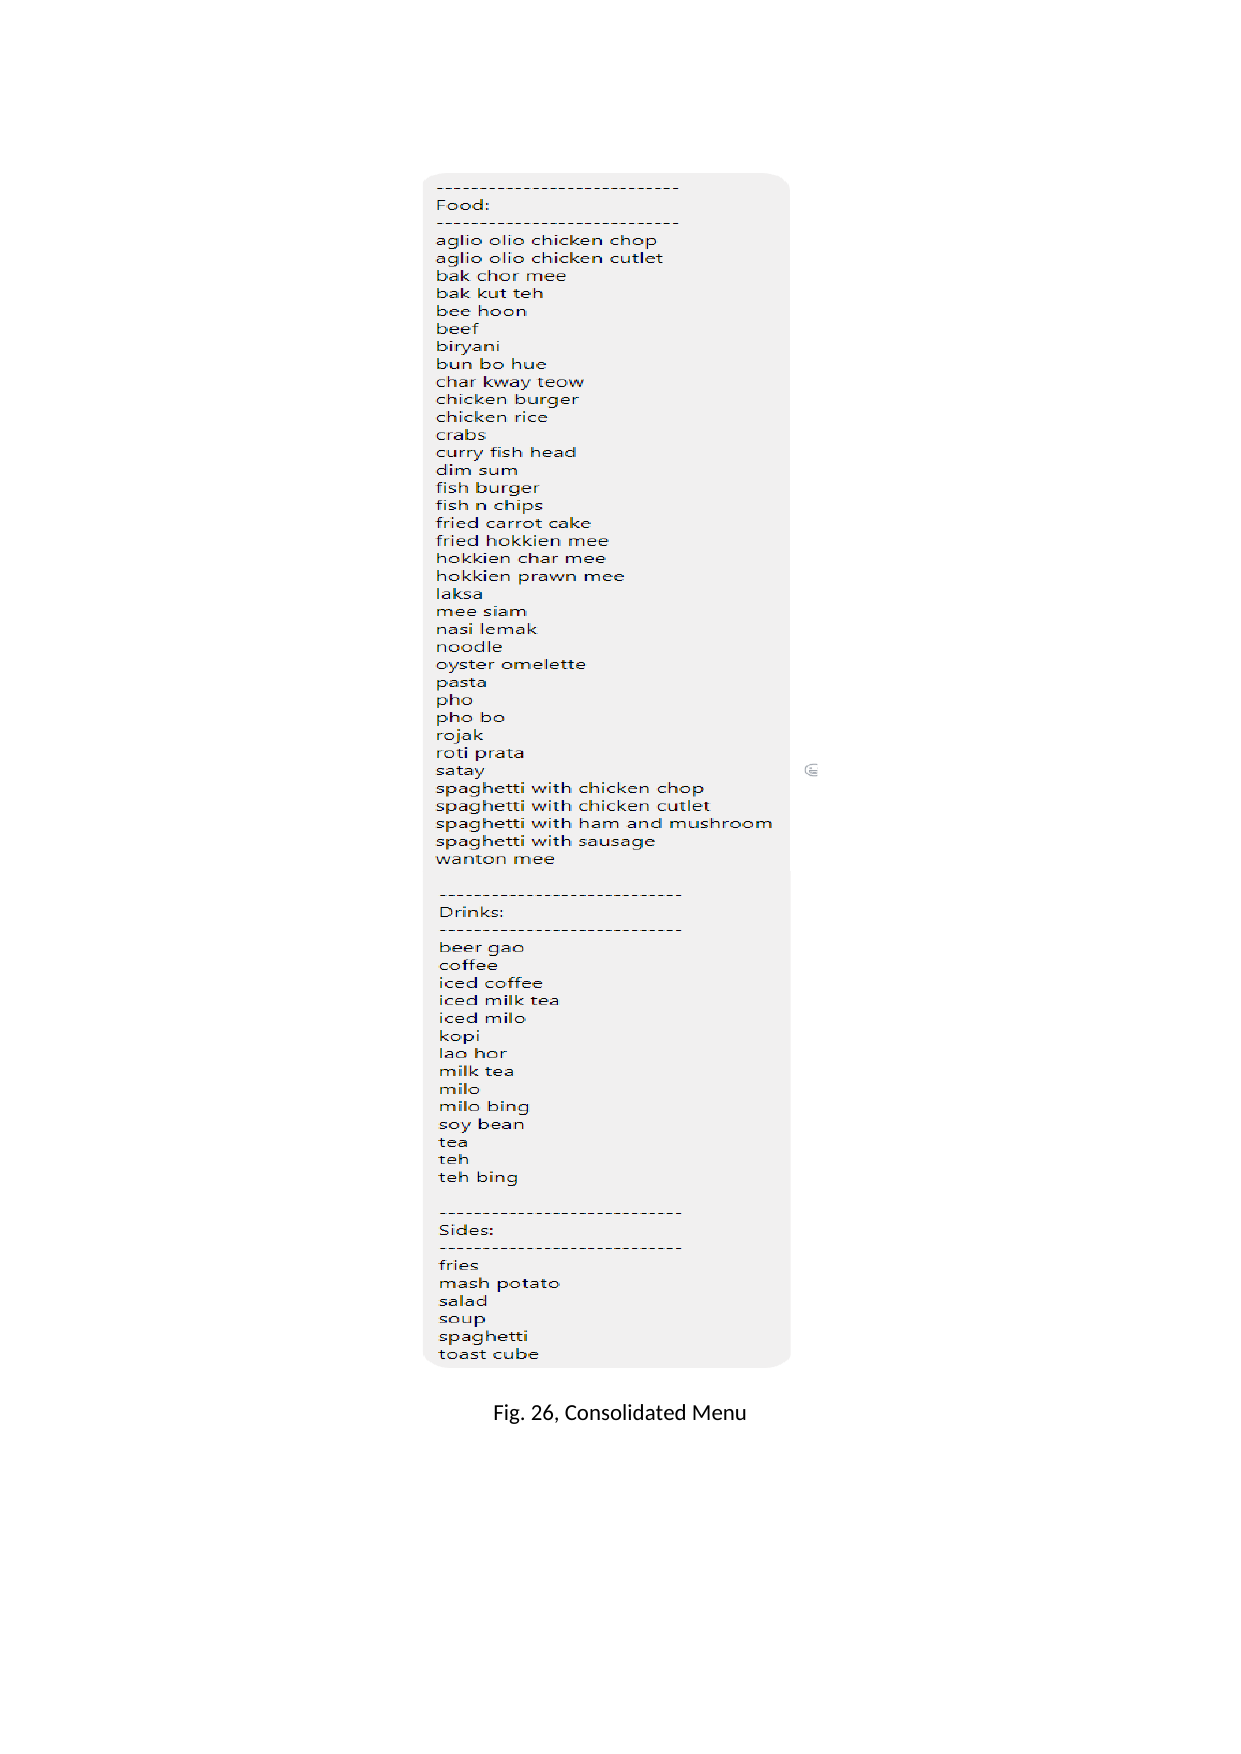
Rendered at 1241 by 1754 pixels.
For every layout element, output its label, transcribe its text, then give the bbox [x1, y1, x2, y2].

picture [422, 172, 818, 1371]
